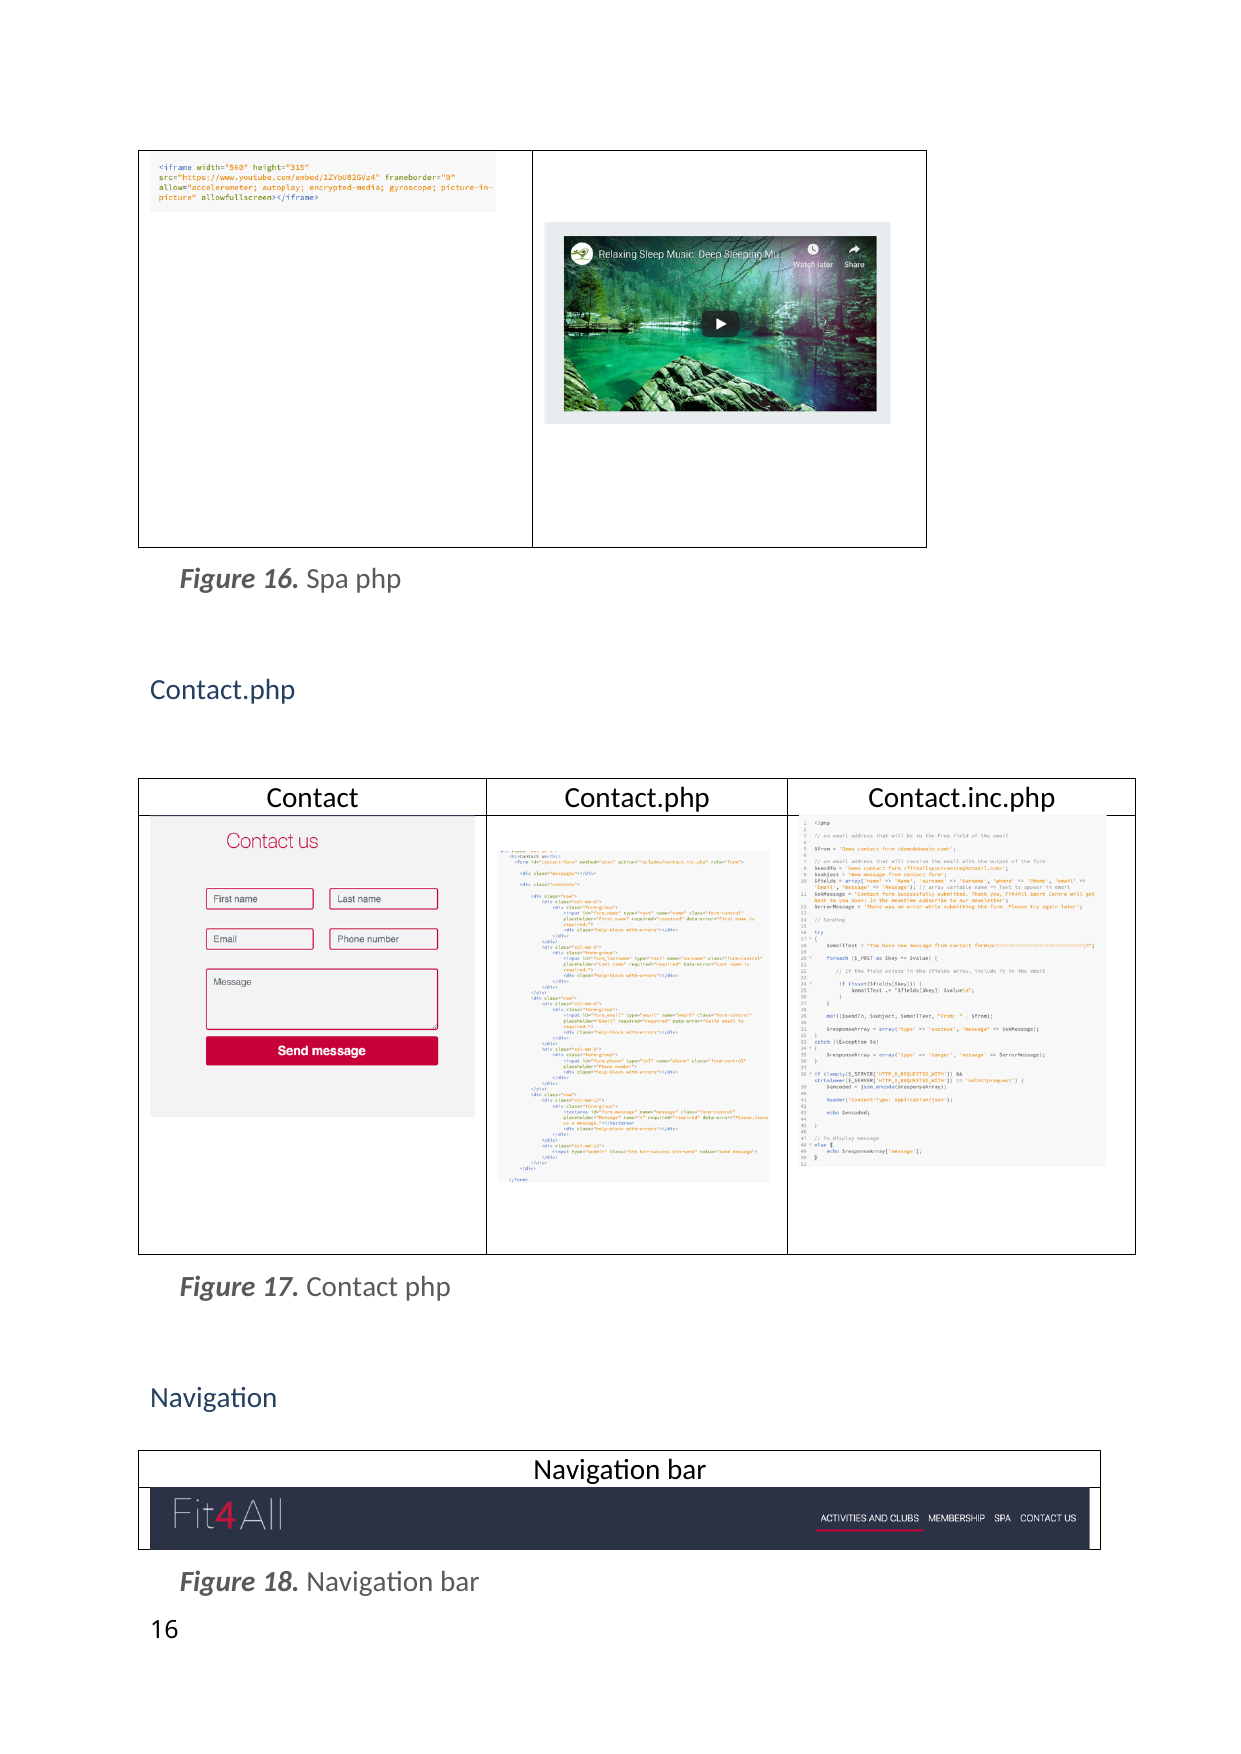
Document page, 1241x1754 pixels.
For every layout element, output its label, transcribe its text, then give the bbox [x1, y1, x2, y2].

picture [799, 815, 1107, 1167]
table_header Contact.inc.php [788, 779, 1135, 815]
picture [150, 815, 476, 1117]
table_cell [487, 816, 787, 1254]
picture [150, 1487, 1090, 1550]
table_cell [139, 151, 532, 547]
table_header Contact.php [487, 779, 787, 815]
subtitle Navigation [150, 1379, 1090, 1414]
picture [497, 851, 770, 1183]
table_cell [533, 151, 926, 547]
table_cell [788, 816, 1135, 1254]
table_header Contact [139, 779, 486, 815]
table_header Navigation bar [139, 1451, 1100, 1487]
picture [150, 151, 496, 212]
picture [543, 222, 891, 424]
table_cell [139, 1488, 150, 1549]
table_cell [139, 816, 486, 1254]
subtitle Contact.php [150, 671, 1090, 707]
table_cell [1090, 1488, 1100, 1549]
